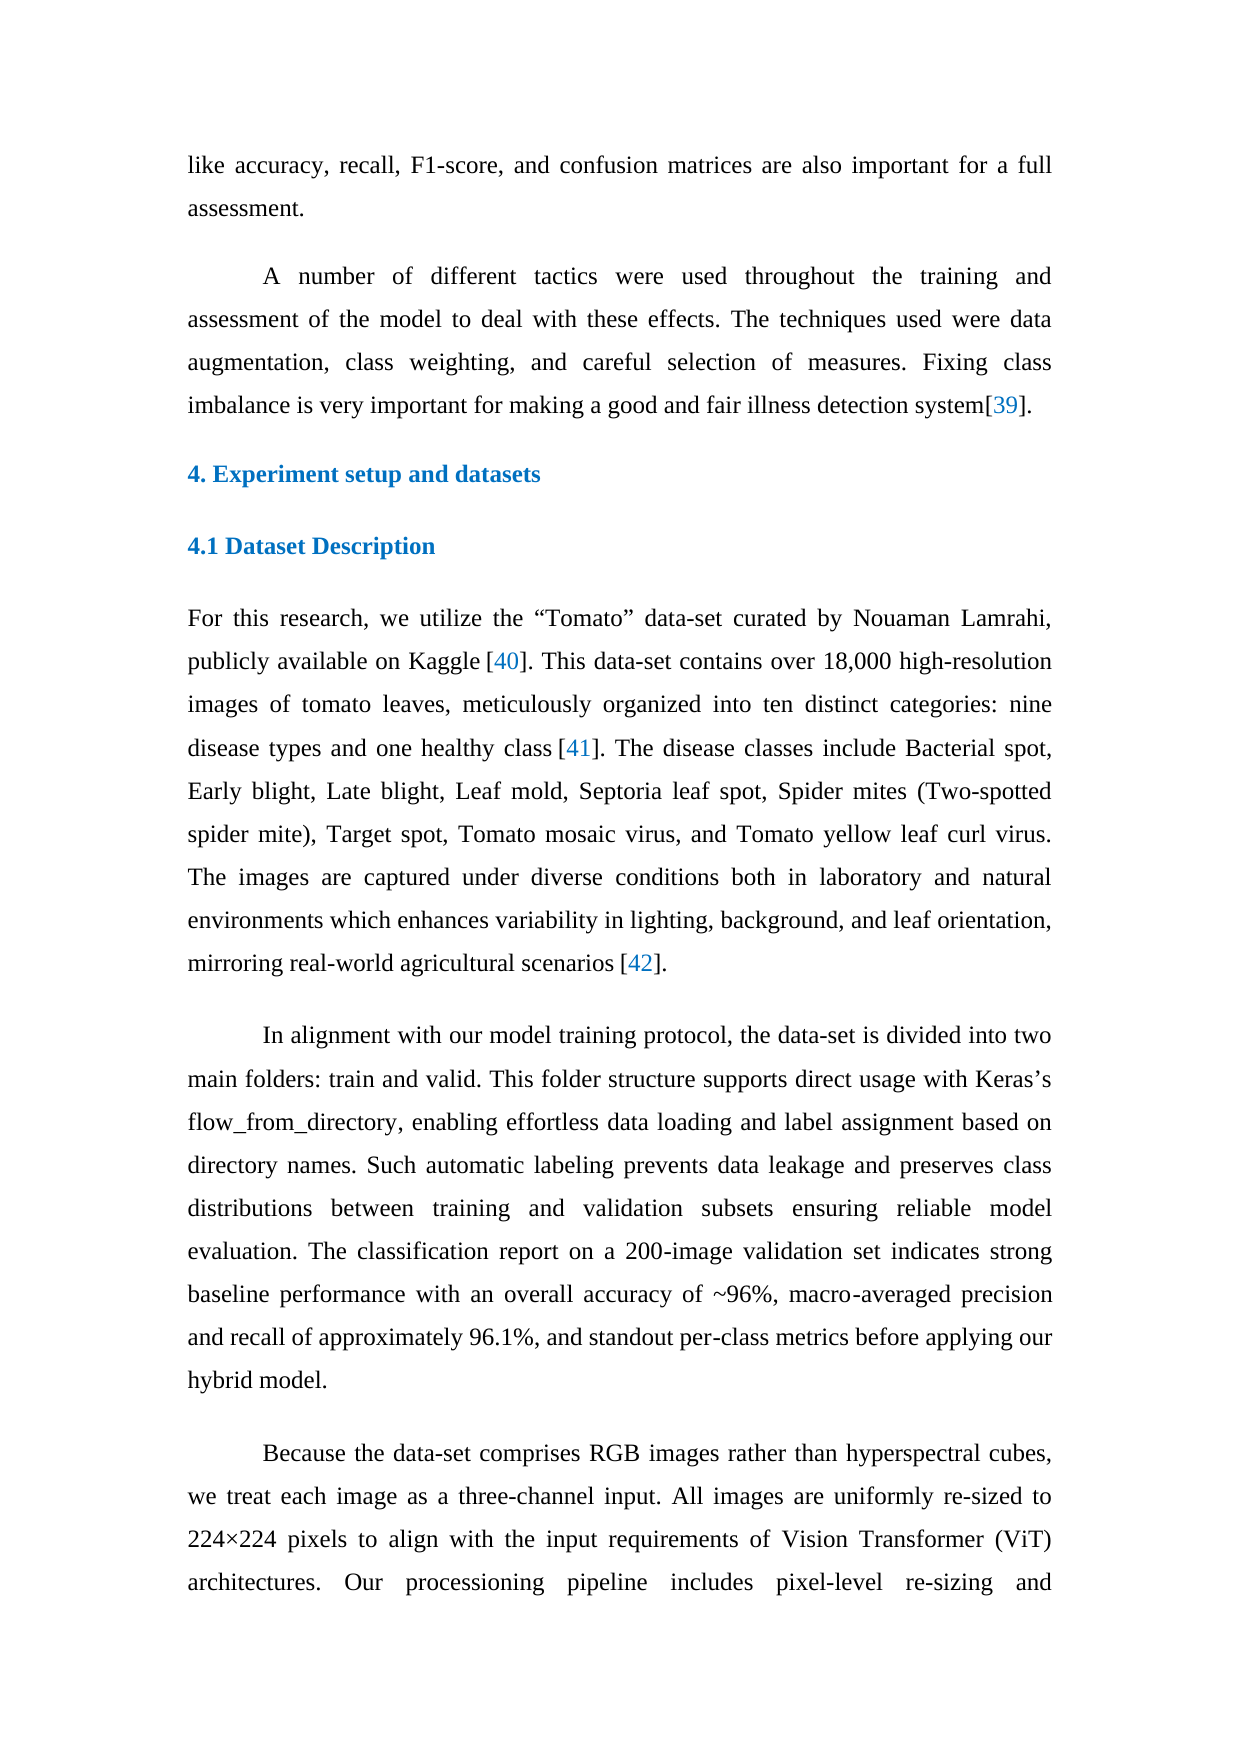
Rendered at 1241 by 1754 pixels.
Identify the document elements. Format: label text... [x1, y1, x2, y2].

subtitle 4.1 Dataset Description [187, 531, 1053, 560]
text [187, 1438, 1053, 1596]
text In alignment with our model training protocol, the data-set is divided into two main folders: train and valid. This folder structure supports direct usage with Keras’s flow_from_directory, enabling effortless data loading and label assignment based on directory names. Such automatic labeling prevents data leakage and preserves class distributions between training and validation subsets ensuring reliable model evaluation. The classification report on a 200-image validation set indicates strong baseline performance with an overall accuracy of ~96%, macro-averaged precision and recall of approximately 96.1%, and standout per-class metrics before applying our hybrid model. [187, 1021, 1053, 1394]
text A number of different tactics were used throughout the training and assessment of the model to deal with these effects. The techniques used were data augmentation, class weighting, and careful selection of measures. Fixing class imbalance is very important for making a good and fair illness detection system[39]. [187, 261, 1053, 419]
text 4. Experiment setup and datasets [187, 459, 1053, 487]
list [187, 150, 1053, 222]
text For this research, we utilize the “Tomato” data-set curated by Nouaman Lamrahi, publicly available on Kaggle [40]. This data-set contains over 18,000 high-resolution images of tomato leaves, meticulously organized into ten distinct categories: nine disease types and one healthy class [41]. The disease classes include Bacterial spot, Early blight, Late blight, Leaf mold, Septoria leaf spot, Spider mites (Two-spotted spider mite), Target spot, Tomato mosaic virus, and Tomato yellow leaf curl virus. The images are captured under diverse conditions both in laboratory and natural environments which enhances variability in lighting, background, and leaf orientation, mirroring real-world agricultural scenarios [42]. [187, 603, 1053, 977]
